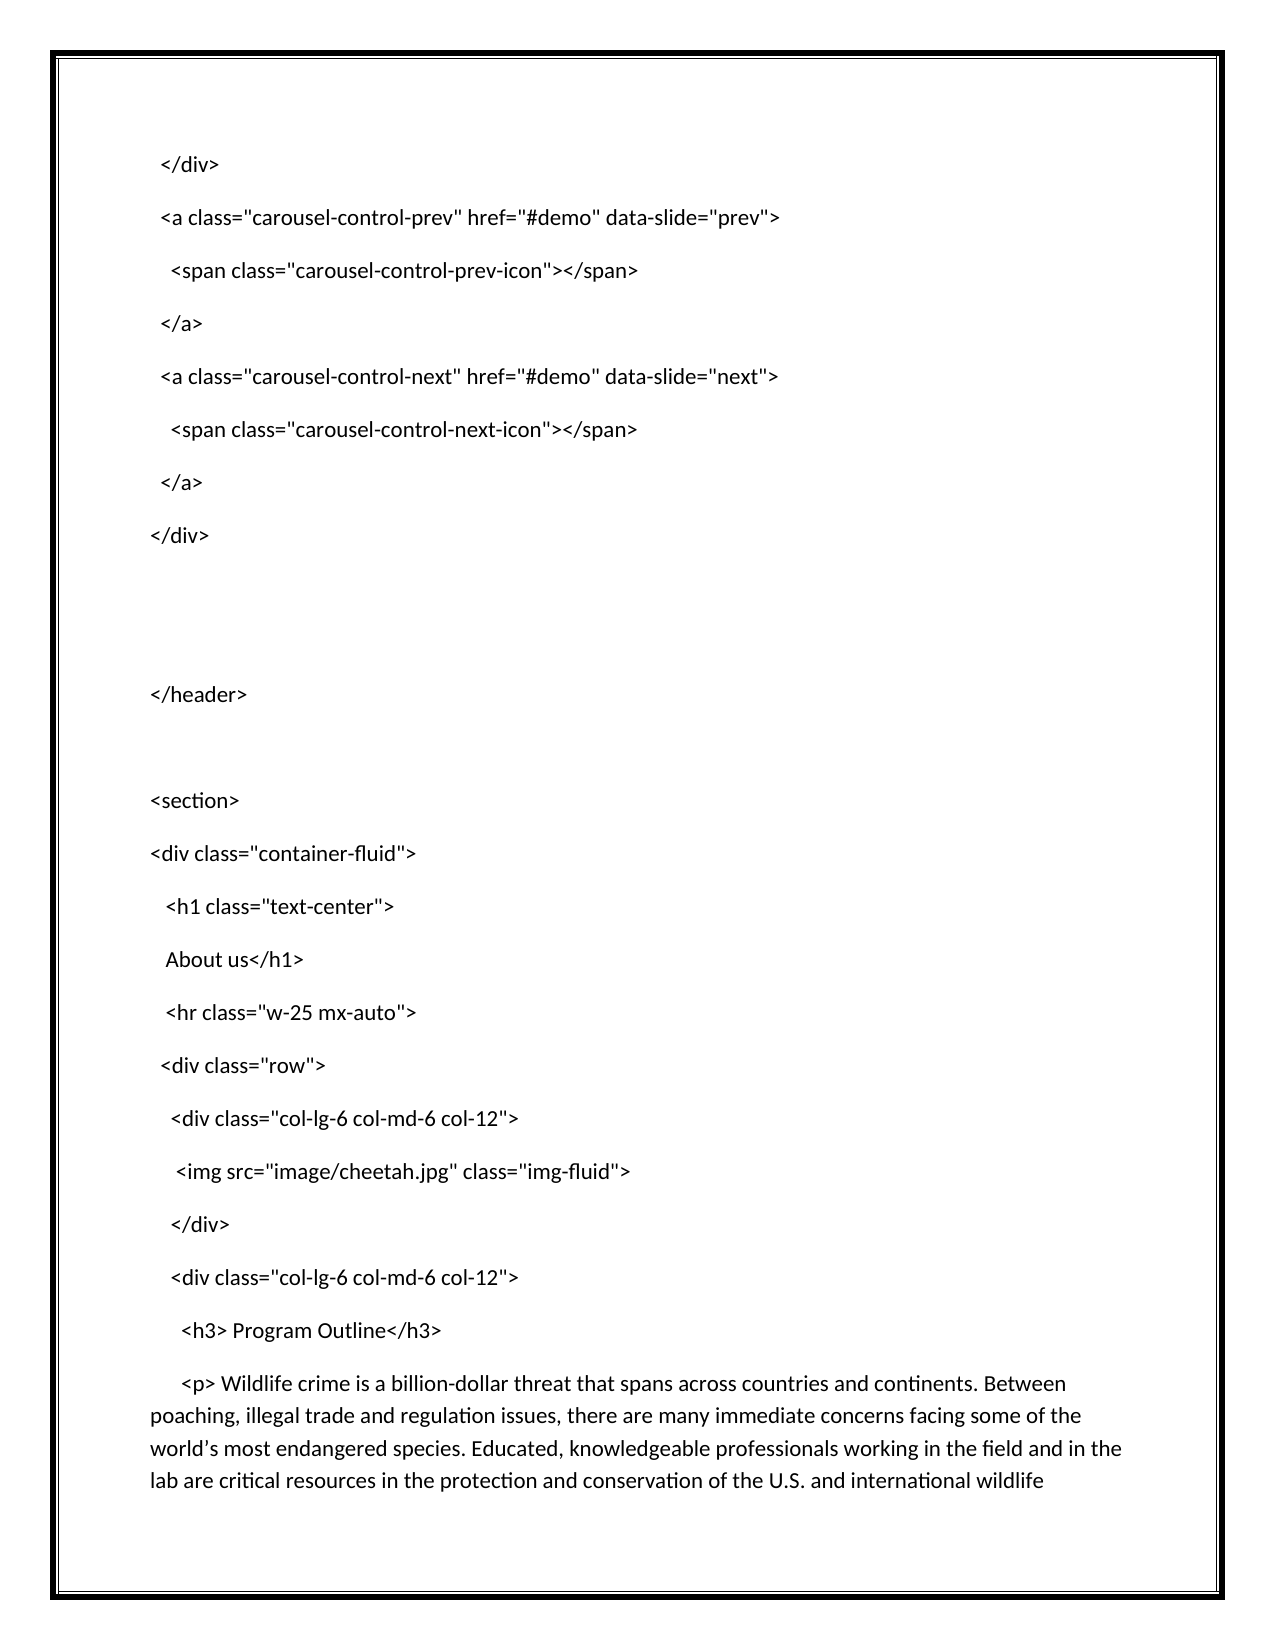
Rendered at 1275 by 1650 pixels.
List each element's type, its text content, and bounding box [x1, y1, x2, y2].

text <div class="row"> [150, 1051, 1125, 1079]
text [150, 1369, 1125, 1494]
text <hr class="w-25 mx-auto"> [150, 998, 1125, 1026]
text <div class="col-lg-6 col-md-6 col-12"> [150, 1263, 1125, 1291]
text <span class="carousel-control-next-icon"></span> [150, 415, 1125, 443]
text </div> [150, 1210, 1125, 1238]
text </header> [150, 680, 1125, 708]
text </div> [150, 150, 1125, 178]
text </a> [150, 468, 1125, 496]
text <div class="container-fluid"> [150, 839, 1125, 867]
text <a class="carousel-control-prev" href="#demo" data-slide="prev"> [150, 203, 1125, 231]
text <h3> Program Outline</h3> [150, 1316, 1125, 1344]
text <a class="carousel-control-next" href="#demo" data-slide="next"> [150, 362, 1125, 390]
text <h1 class="text-center"> [150, 892, 1125, 920]
text </a> [150, 309, 1125, 337]
text <div class="col-lg-6 col-md-6 col-12"> [150, 1104, 1125, 1132]
text </div> [150, 521, 1125, 549]
text About us</h1> [150, 945, 1125, 973]
text <span class="carousel-control-prev-icon"></span> [150, 256, 1125, 284]
text <section> [150, 786, 1125, 814]
text <img src="image/cheetah.jpg" class="img-fluid"> [150, 1157, 1125, 1185]
